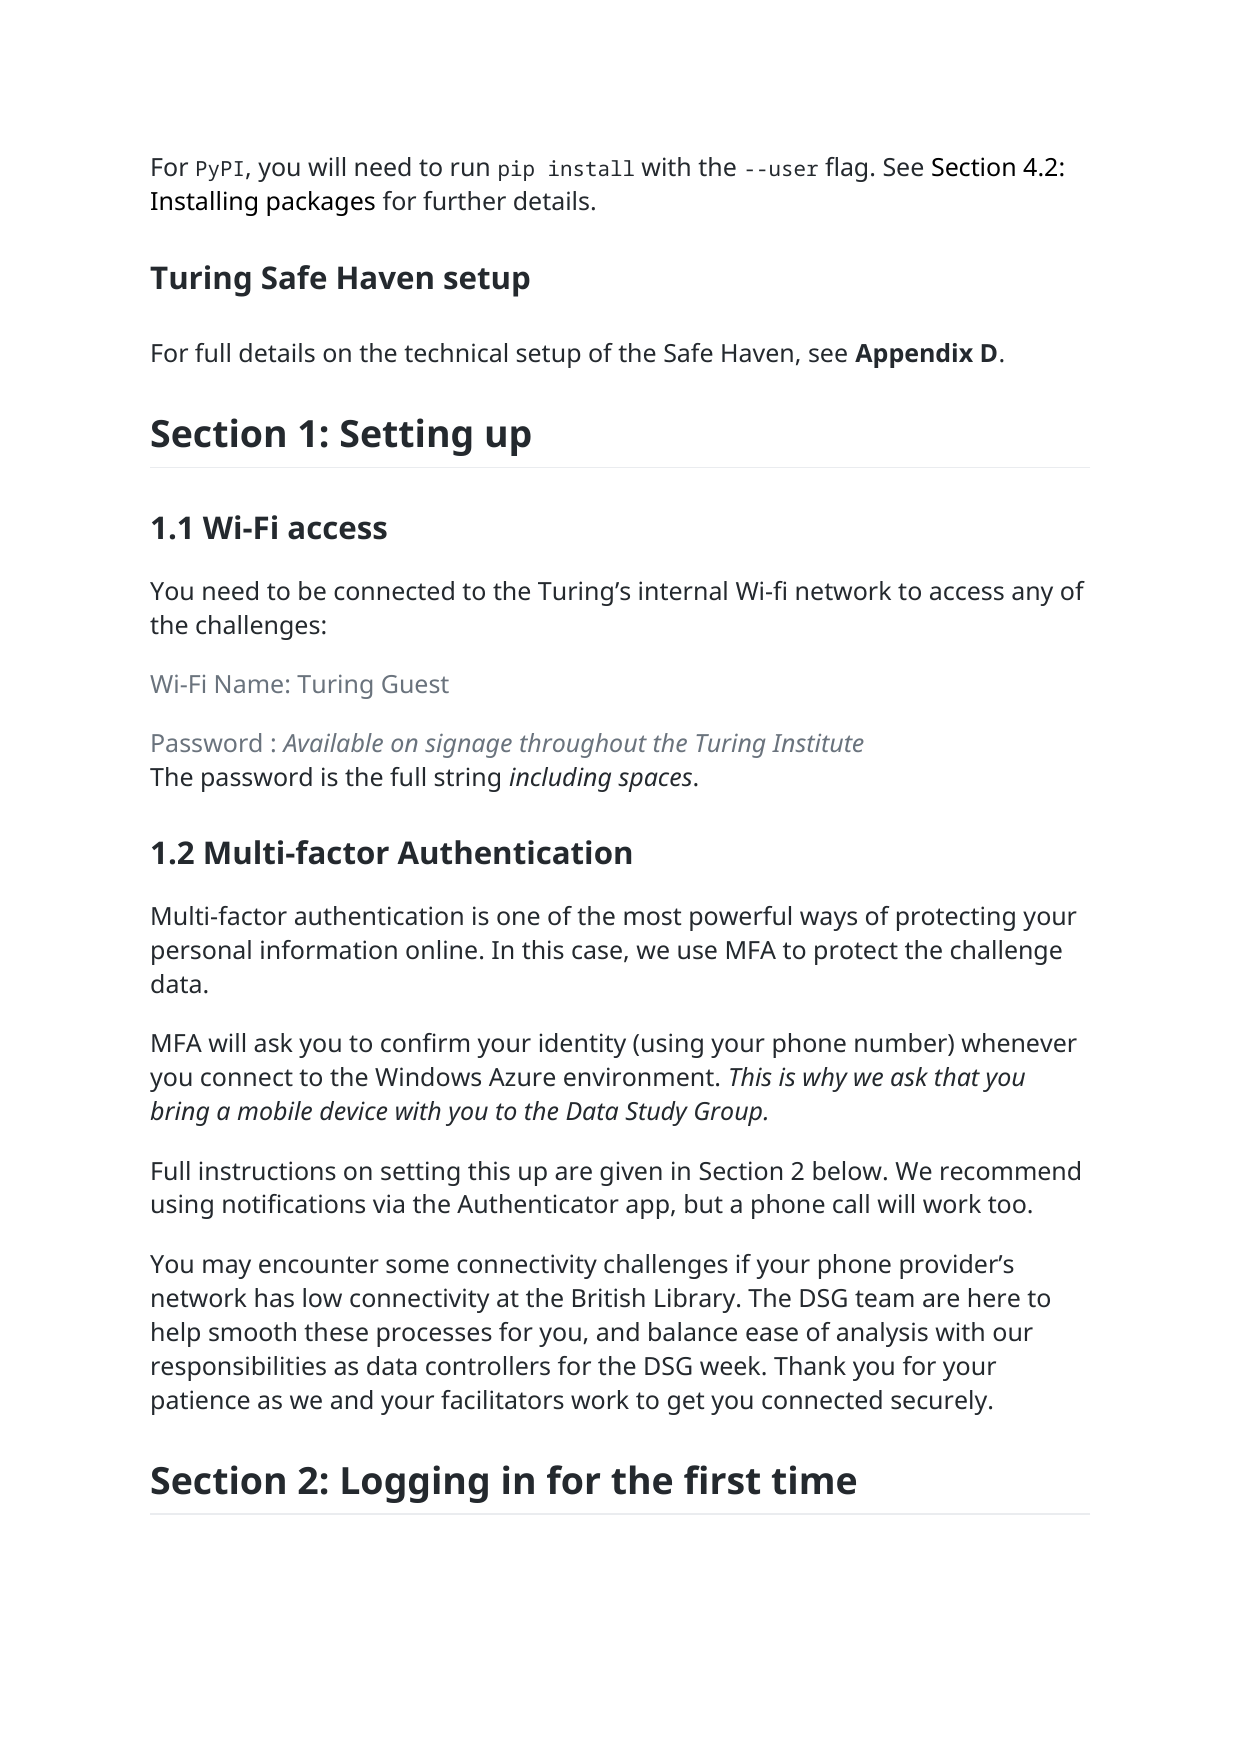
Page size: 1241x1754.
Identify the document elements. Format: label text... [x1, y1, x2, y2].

text The password is the full string including spaces. [150, 759, 1090, 794]
text 1.1 Wi-Fi access [150, 506, 1090, 548]
text Full instructions on setting this up are given in Section 2 below. We recommend using notifications via the Authenticator app, but a phone call will work too. [150, 1153, 1090, 1221]
text Password : Available on signage throughout the Turing Institute [150, 726, 1090, 759]
text Wi-Fi Name: Turing Guest [150, 666, 1090, 701]
text MFA will ask you to confirm your identity (using your phone number) whenever you connect to the Windows Azure environment. This is why we ask that you bring a mobile device with you to the Data Study Group. [150, 1026, 1090, 1128]
text Multi-factor authentication is one of the most powerful ways of protecting your personal information online. In this case, we use MFA to protect the challenge data. [150, 899, 1090, 1001]
text Section 2: Logging in for the first time [150, 1454, 1090, 1513]
text For full details on the technical setup of the Safe Haven, see Appendix D. [150, 336, 1090, 370]
text You need to be connected to the Turing’s internal Wi-fi network to access any of the challenges: [150, 573, 1090, 641]
text 1.2 Multi-factor Authentication [150, 831, 1090, 874]
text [150, 150, 1090, 218]
text Turing Safe Haven setup [150, 256, 1090, 298]
text You may encounter some connectivity challenges if your phone provider’s network has low connectivity at the British Library. The DSG team are here to help smooth these processes for you, and balance ease of analysis with our responsibilities as data controllers for the DSG week. Thank you for your patience as we and your facilitators work to get you connected securely. [150, 1246, 1090, 1417]
text Section 1: Setting up [150, 407, 1090, 467]
